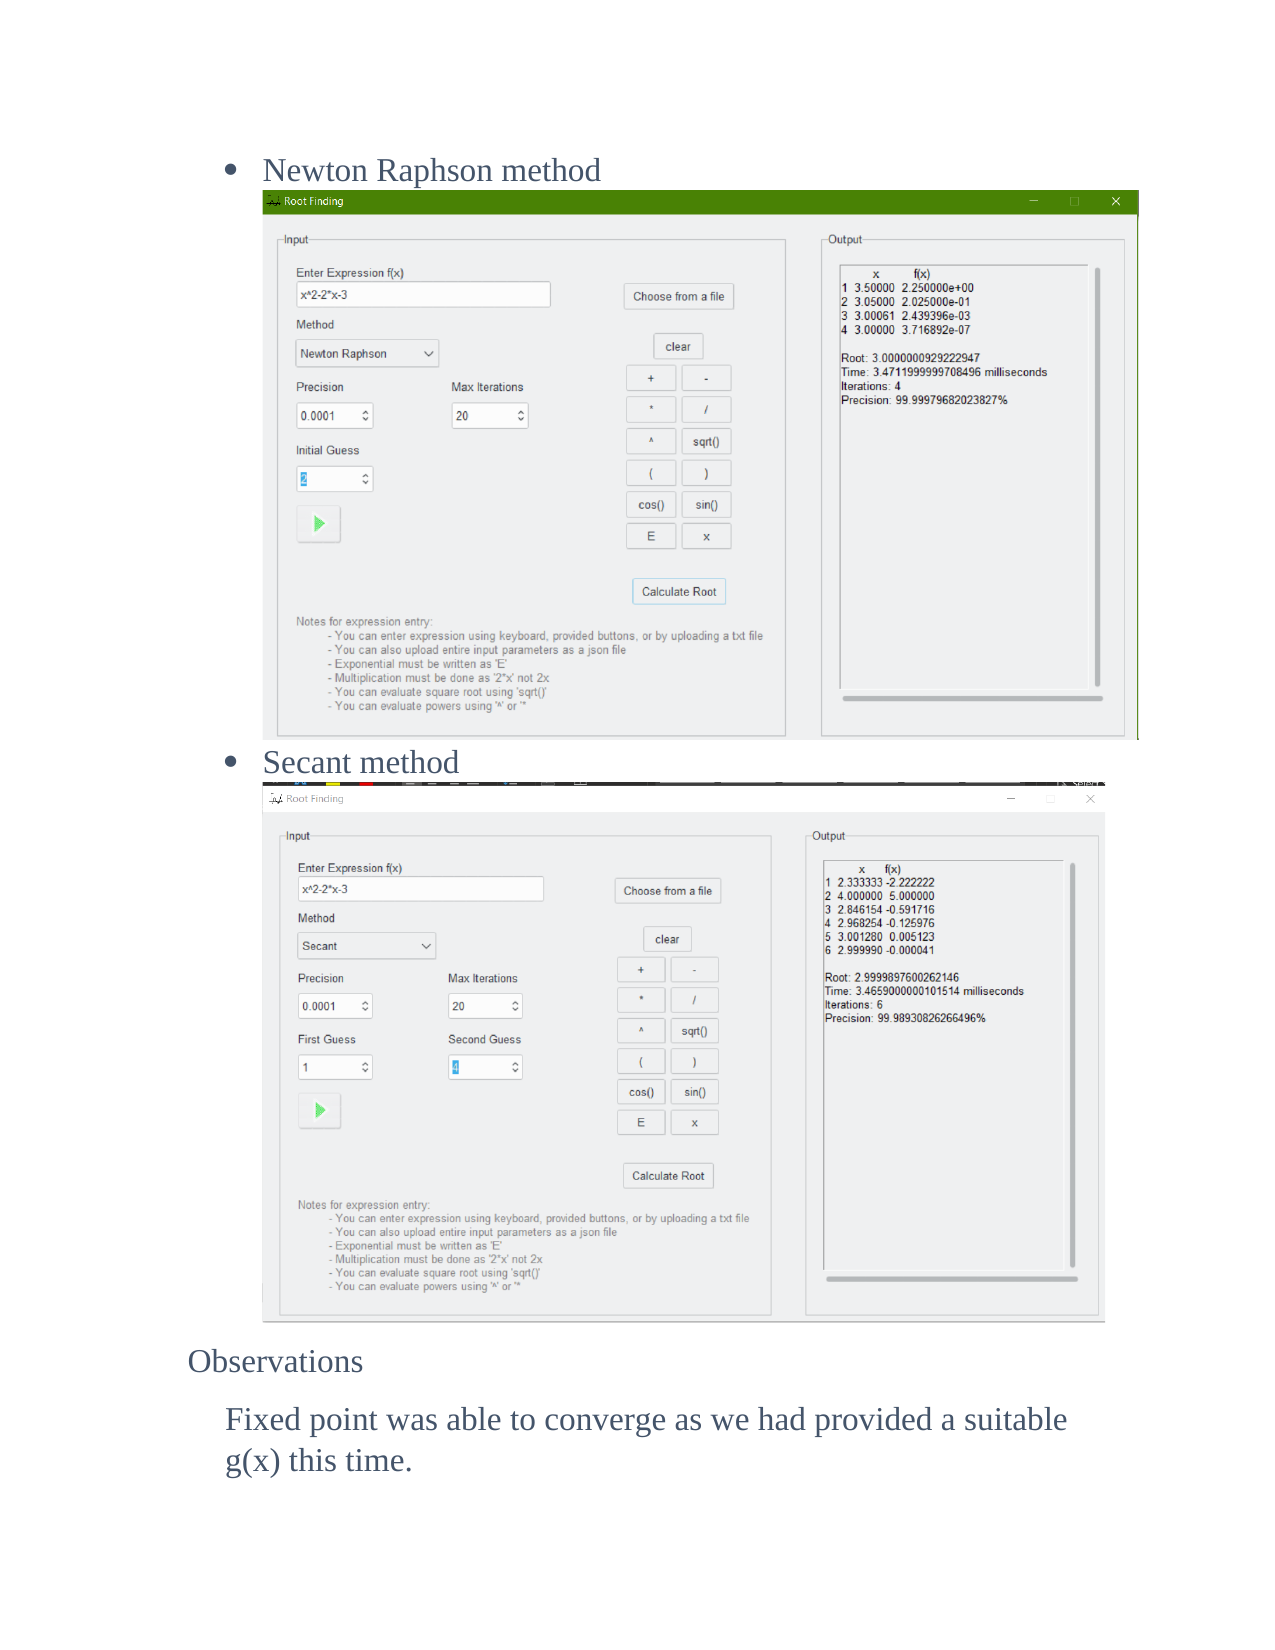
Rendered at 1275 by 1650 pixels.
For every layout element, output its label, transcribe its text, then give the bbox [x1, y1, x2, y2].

text Fixed point was able to converge as we had provided a suitable g(x) this time. [225, 1399, 1087, 1479]
picture [262, 190, 1139, 740]
text Observations [187, 1341, 1087, 1379]
picture [262, 782, 1105, 1323]
